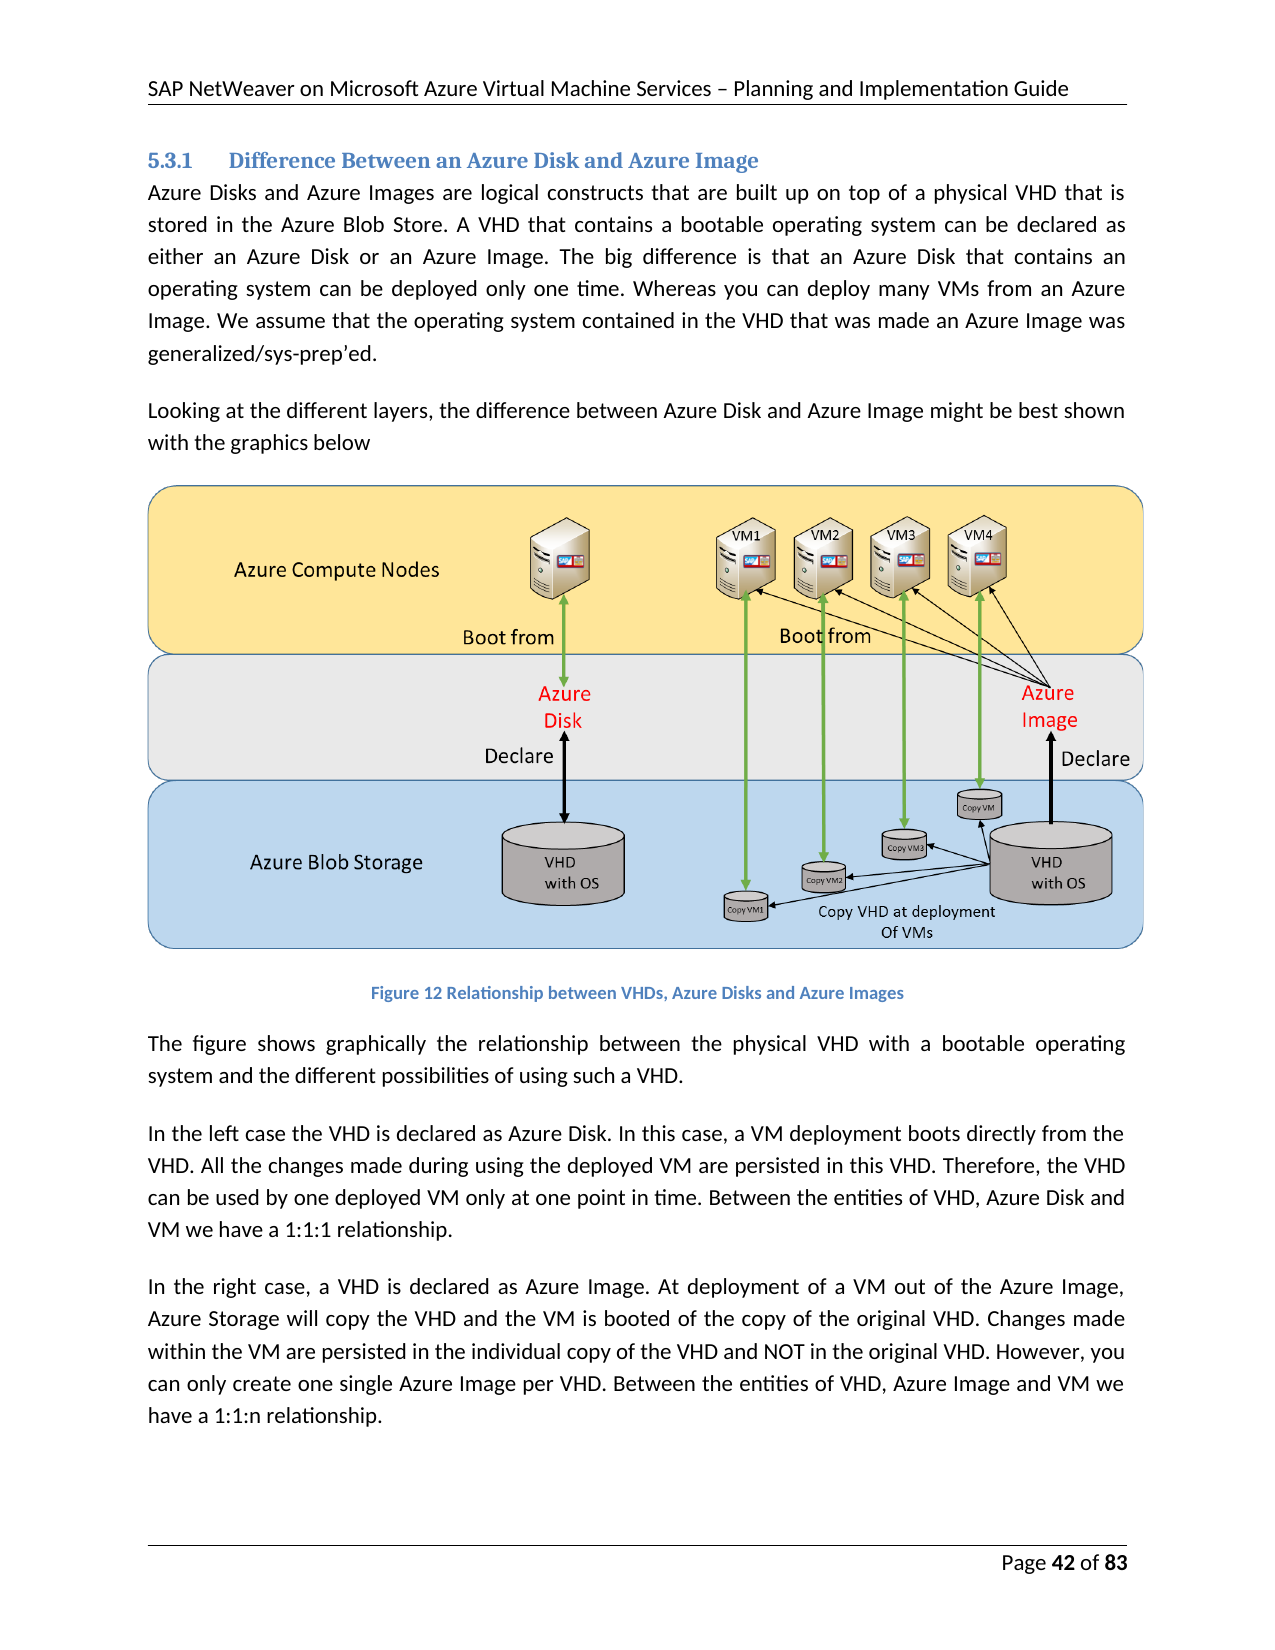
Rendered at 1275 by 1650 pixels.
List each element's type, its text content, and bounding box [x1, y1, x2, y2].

subtitle Difference Between an Azure Disk and Azure Image [148, 148, 1127, 174]
text Looking at the different layers, the difference between Azure Disk and Azure Image might be best shown with the graphics below [148, 396, 1127, 456]
text In the right case, a VHD is declared as Azure Image. At deployment of a VM out of the Azure Image, Azure Storage will copy the VHD and the VM is booted of the copy of the original VHD. Changes made within the VM are persisted in the individual copy of the VHD and NOT in the original VHD. However, you can only create one single Azure Image per VHD. Between the entities of VHD, Azure Image and VM we have a 1:1:n relationship. [148, 1272, 1127, 1429]
text The figure shows graphically the relationship between the physical VHD with a bootable operating system and the different possibilities of using such a VHD. [148, 1029, 1127, 1089]
text In the left case the VHD is declared as Azure Disk. In this case, a VM deployment boots directly from the VHD. All the changes made during using the deployed VM are persisted in this VHD. Therefore, the VHD can be used by one deployed VM only at one point in time. Between the entities of VHD, Azure Disk and VM we have a 1:1:1 relationship. [148, 1119, 1127, 1243]
text Azure Disks and Azure Images are logical constructs that are built up on top of a physical VHD that is stored in the Azure Blob Store. A VHD that contains a bootable operating system can be declared as either an Azure Disk or an Azure Image. The big difference is that an Azure Disk that contains an operating system can be deployed only one time. Whereas you can deploy many VMs from an Azure Image. We assume that the operating system contained in the VHD that was made an Azure Image was generalized/sys-prep’ed. [148, 178, 1127, 367]
picture [147, 485, 1144, 953]
